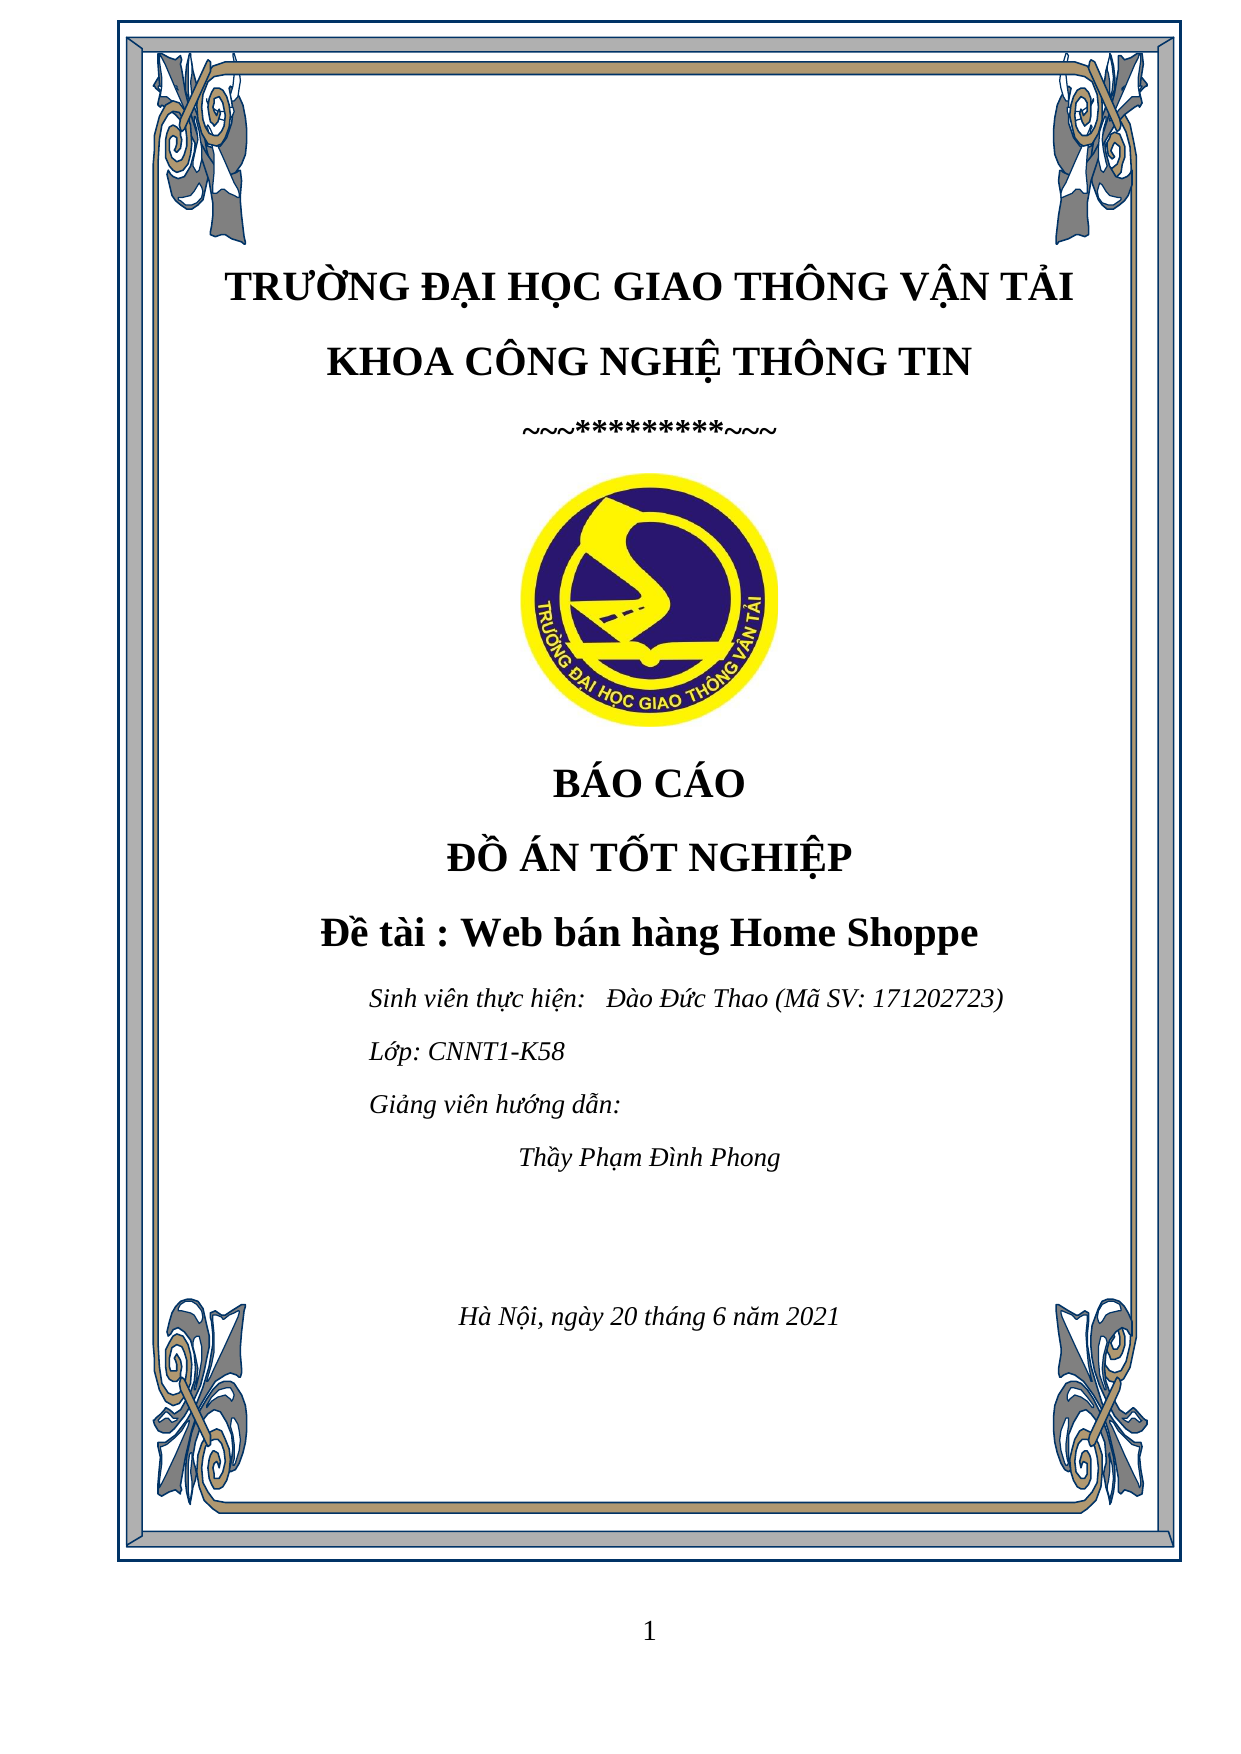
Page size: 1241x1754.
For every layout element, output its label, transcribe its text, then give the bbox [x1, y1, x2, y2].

picture [520, 473, 779, 727]
text Sinh viên thực hiện: Đào Đức Thao (Mã SV: 171202723) [177, 982, 1122, 1013]
text Đề tài : Web bán hàng Home Shoppe [177, 908, 1122, 956]
text Hà Nội, ngày 20 tháng 6 năm 2021 [199, 1300, 1101, 1331]
text ~~~*********~~~ [177, 411, 1122, 450]
text Giảng viên hướng dẫn: [177, 1088, 1092, 1119]
text Lớp: CNNT1-K58 [177, 1035, 1122, 1066]
text BÁO CÁO [177, 758, 1122, 806]
text ĐỒ ÁN TỐT NGHIỆP [177, 833, 1122, 881]
text TRƯỜNG ĐẠI HỌC GIAO THÔNG VẬN TẢI [177, 262, 1122, 310]
text KHOA CÔNG NGHỆ THÔNG TIN [177, 337, 1122, 384]
text Thầy Phạm Đình Phong [177, 1141, 1122, 1172]
